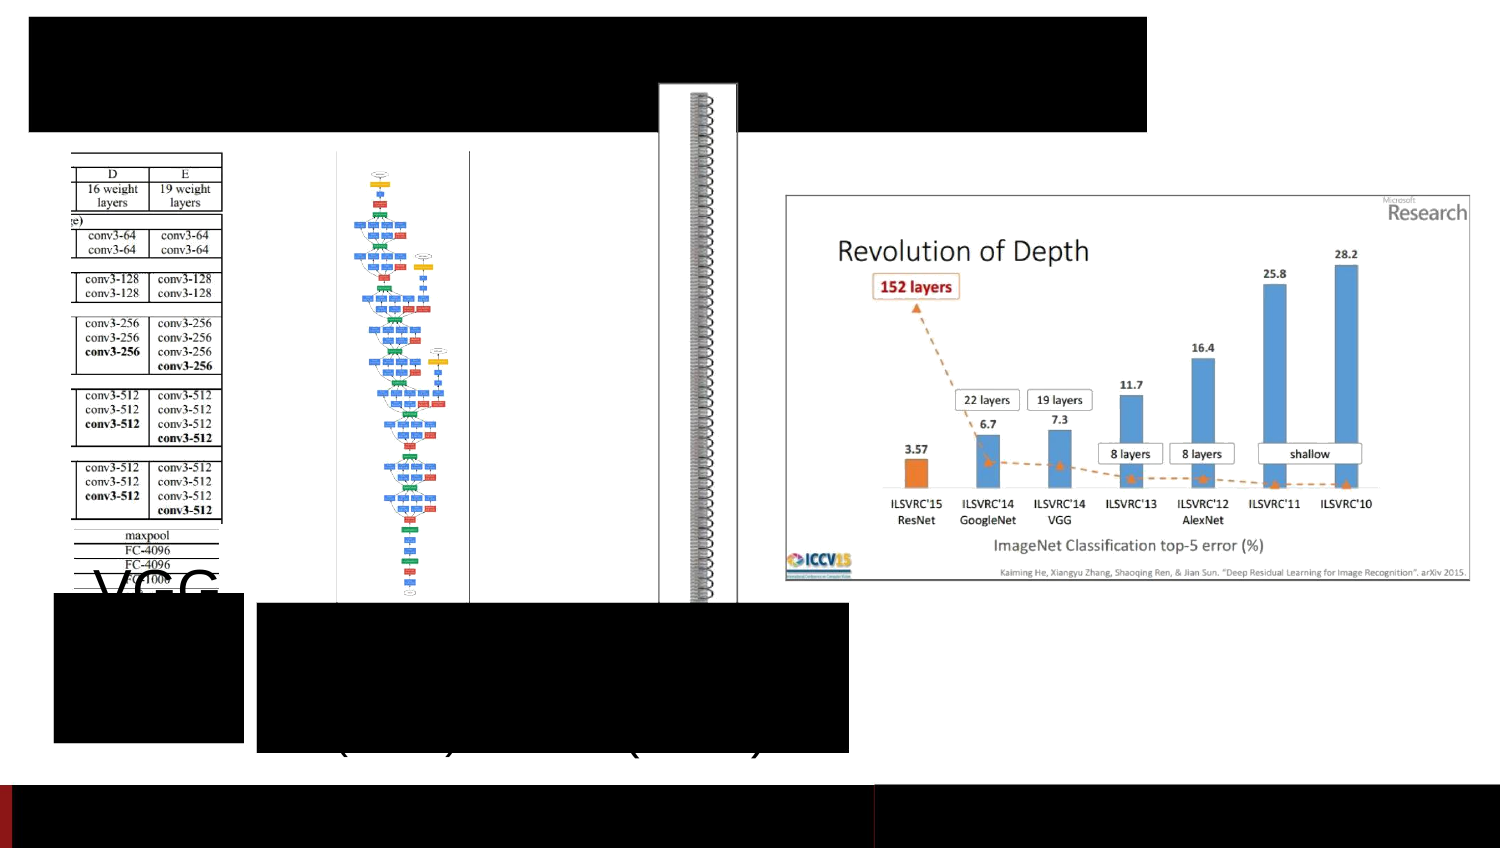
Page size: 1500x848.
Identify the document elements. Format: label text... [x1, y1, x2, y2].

picture [27, 14, 1471, 755]
text VGG GoogLeNet ResNet [94, 556, 1460, 671]
picture [0, 782, 1500, 848]
text Case Studies [44, 30, 1460, 116]
text (2014) (2014) (2015) [77, 671, 1460, 766]
